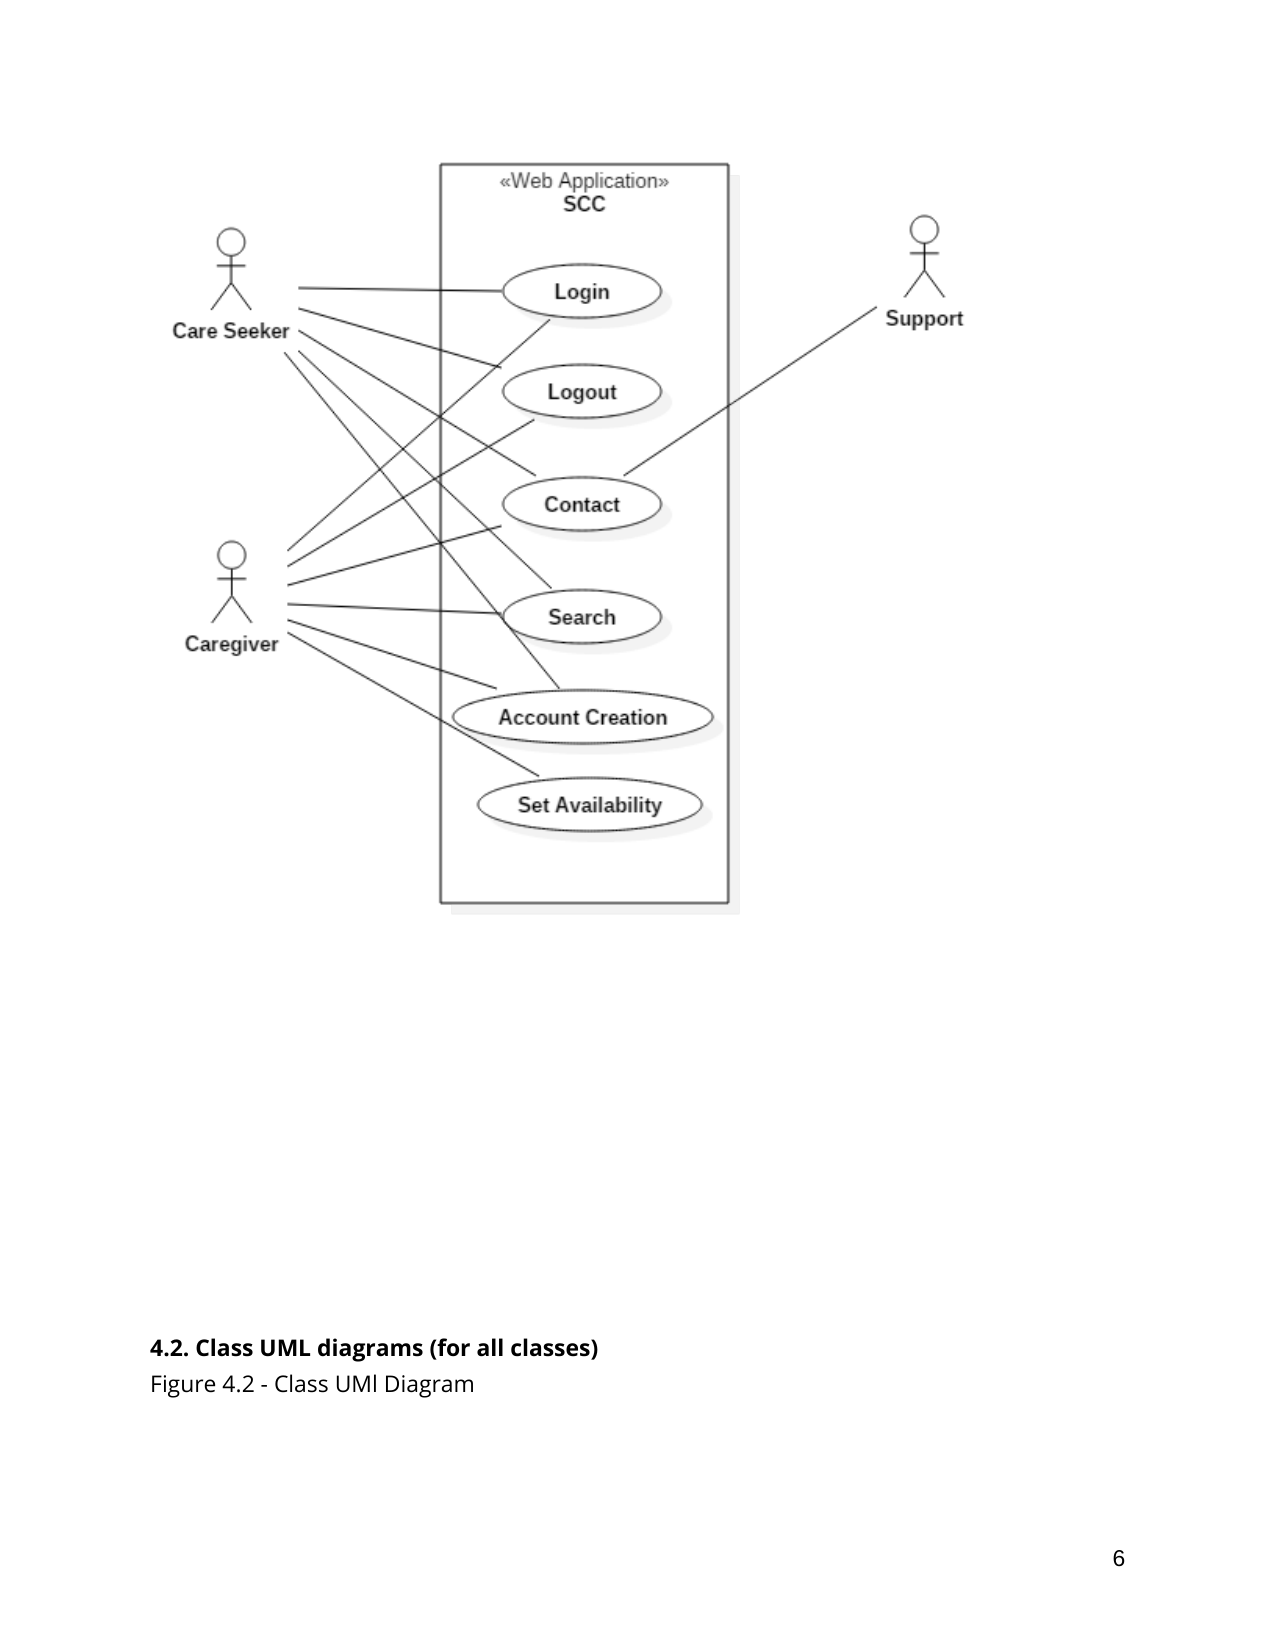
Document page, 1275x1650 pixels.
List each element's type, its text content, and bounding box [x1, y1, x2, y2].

text 4.2. Class UML diagrams (for all classes) [150, 1332, 1125, 1363]
picture [150, 150, 1032, 966]
text Figure 4.2 - Class UMl Diagram [150, 1368, 1125, 1399]
